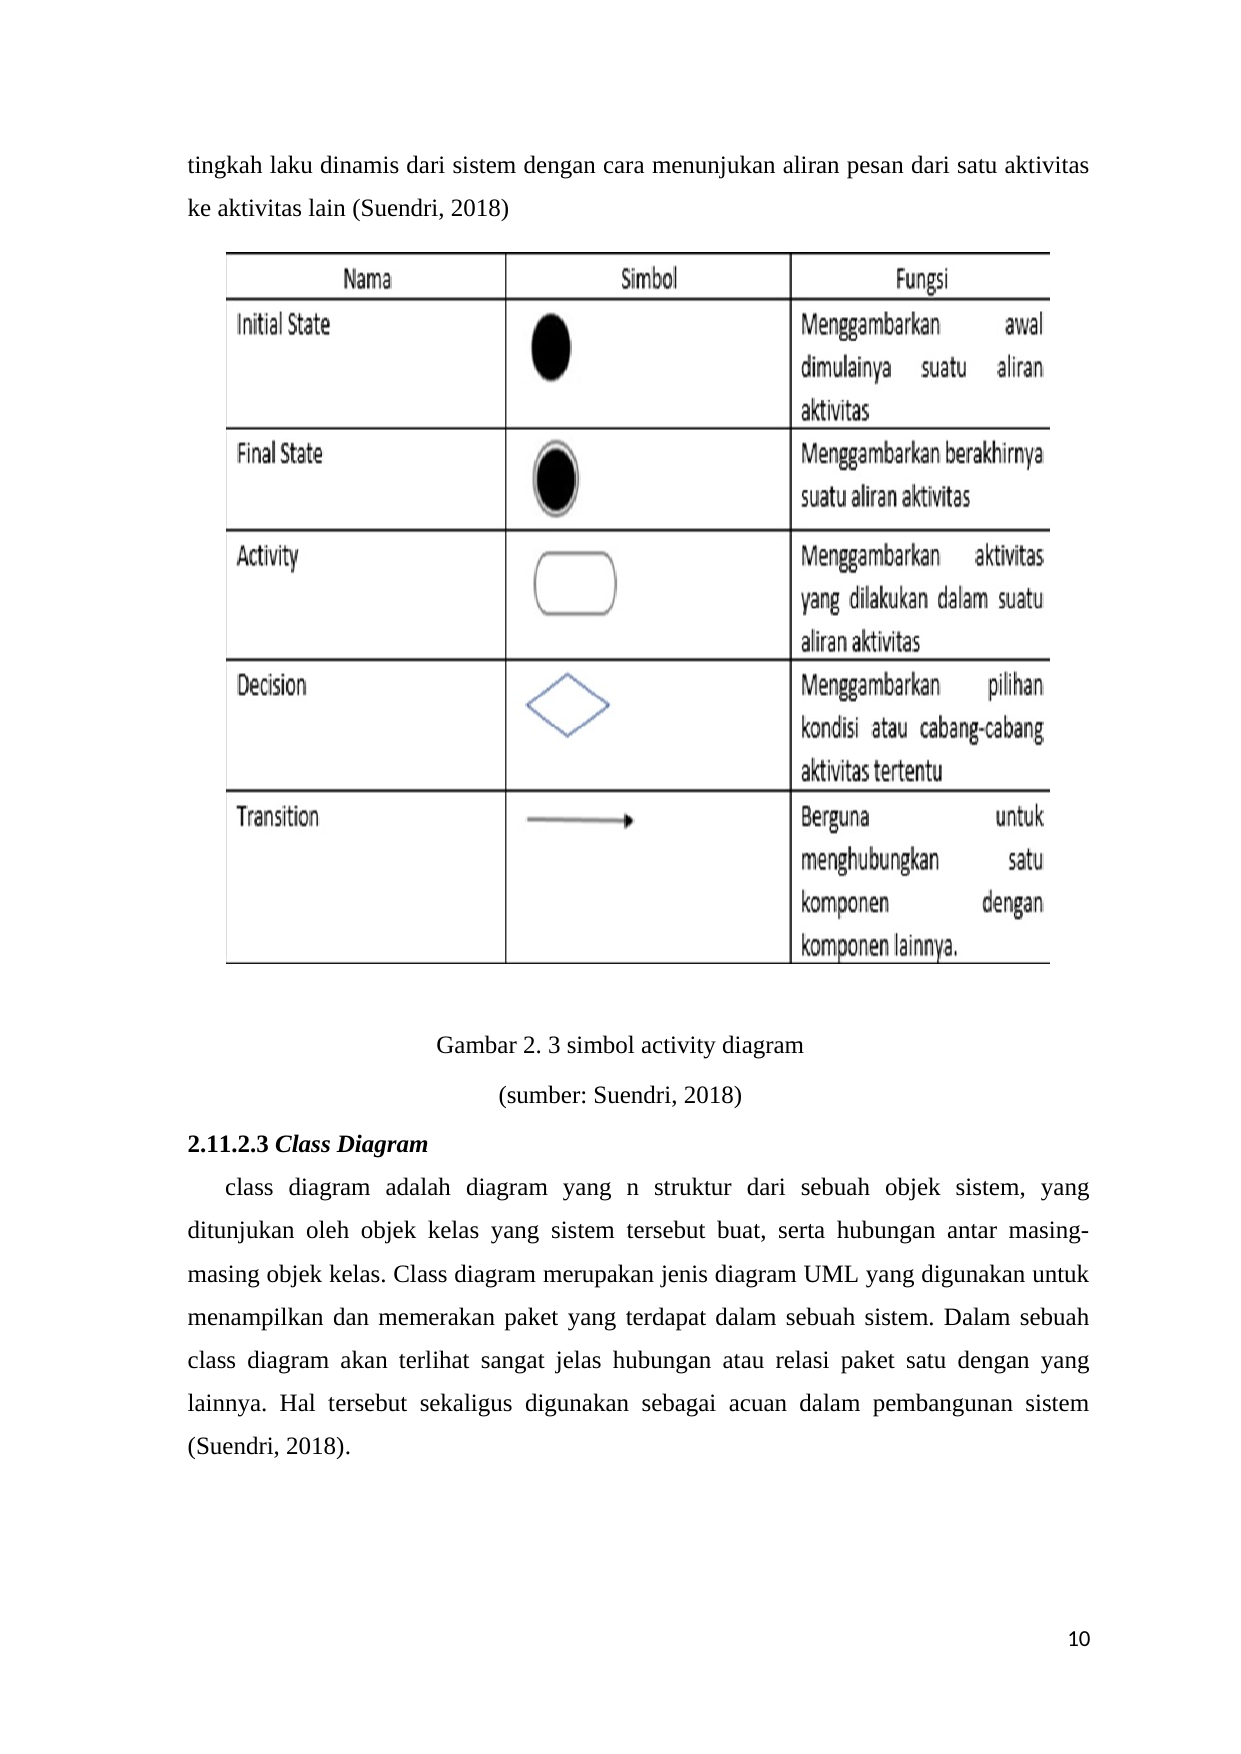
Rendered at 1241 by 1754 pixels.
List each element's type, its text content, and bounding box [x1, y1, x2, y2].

picture [225, 252, 1049, 962]
list class diagram adalah diagram yang n struktur dari sebuah objek sistem, yang ditunjukan oleh objek kelas yang sistem tersebut buat, serta hubungan antar masing-masing objek kelas. Class diagram merupakan jenis diagram UML yang digunakan untuk menampilkan dan memerakan paket yang terdapat dalam sebuah sistem. Dalam sebuah class diagram akan terlihat sangat jelas hubungan atau relasi paket satu dengan yang lainnya. Hal tersebut sekaligus digunakan sebagai acuan dalam pembangunan sistem . [187, 1172, 1090, 1460]
subtitle 2.11.2.3 Class Diagram [150, 1129, 1090, 1158]
text (sumber: Suendri, 2018) [150, 1080, 1090, 1108]
text Gambar 2. 3 simbol activity diagram [150, 432, 1090, 1059]
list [187, 150, 1090, 222]
